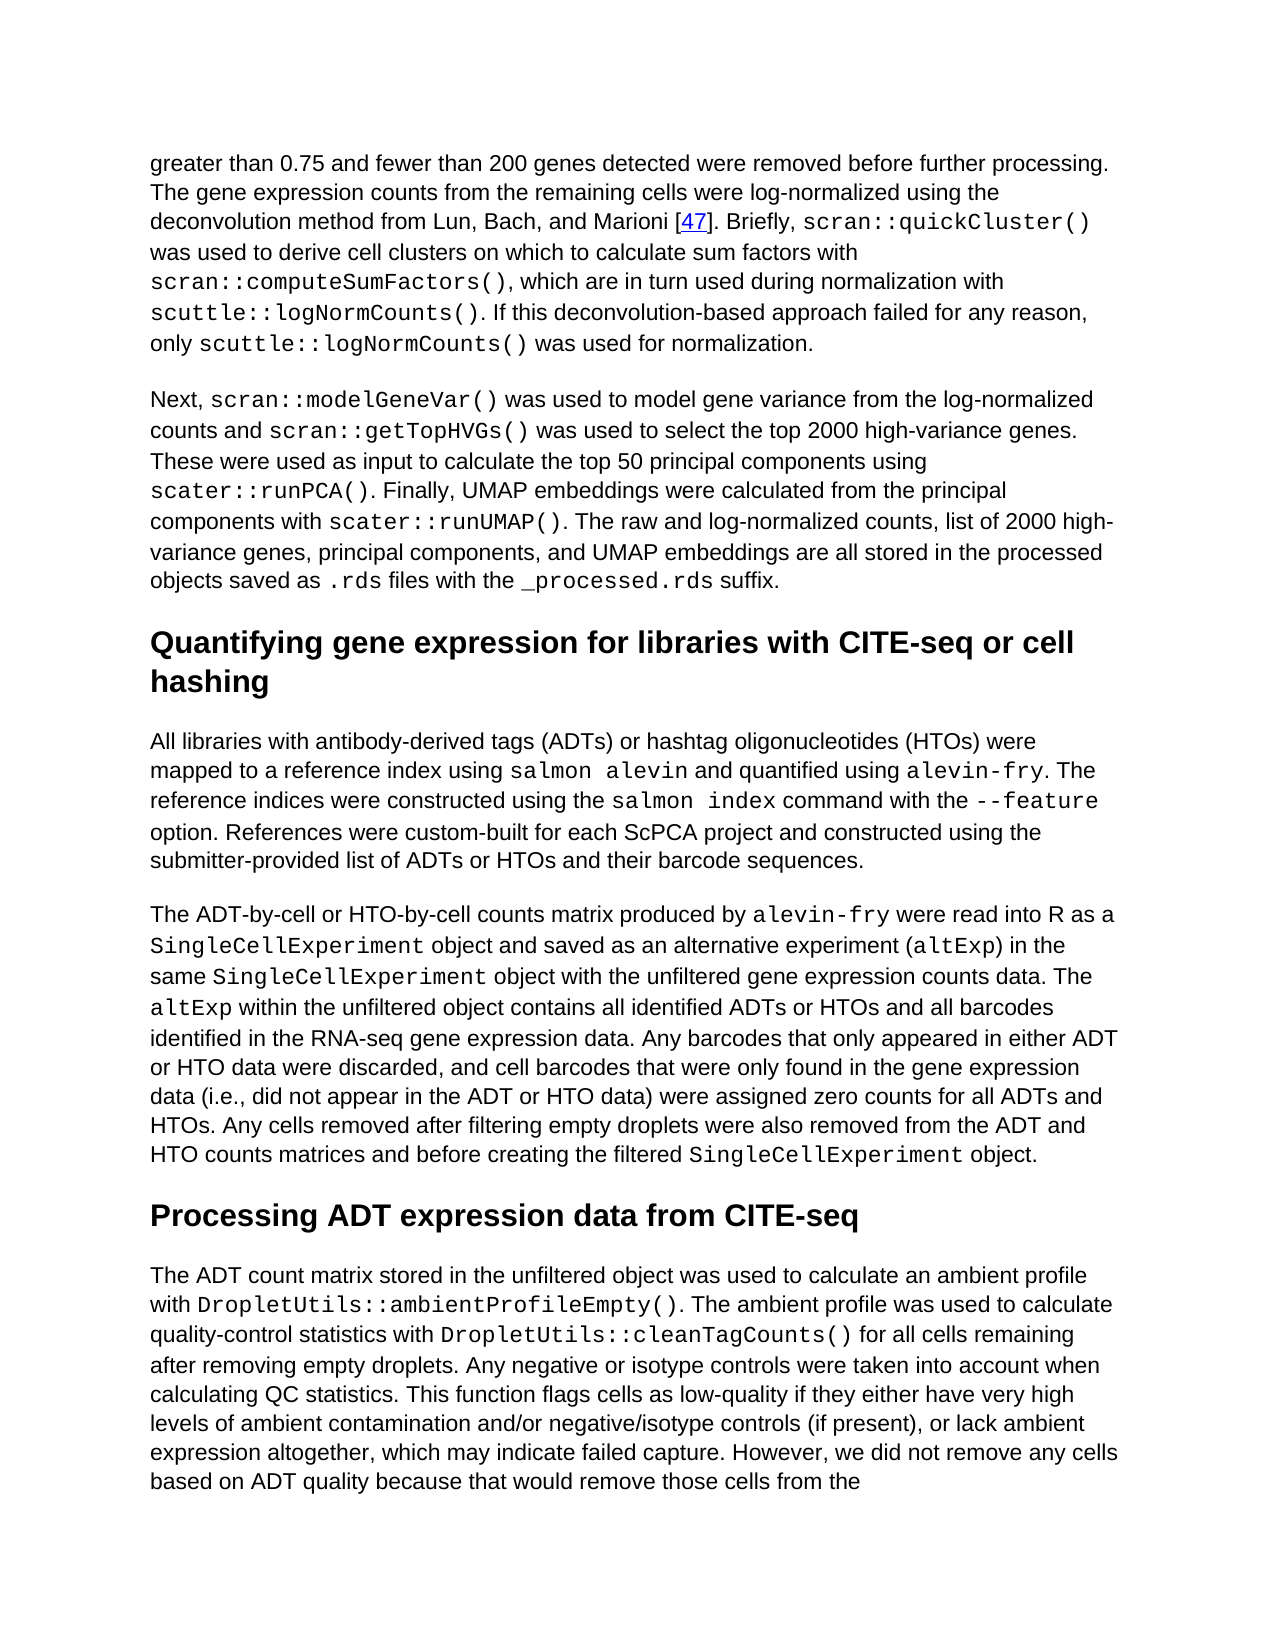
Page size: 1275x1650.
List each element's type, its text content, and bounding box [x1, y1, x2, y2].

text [150, 1262, 1125, 1494]
subtitle Processing ADT expression data from CITE-seq [150, 1197, 1125, 1233]
text The ADT-by-cell or HTO-by-cell counts matrix produced by alevin-fry were read into R as a SingleCellExperiment object and saved as an alternative experiment (altExp) in the same SingleCellExperiment object with the unfiltered gene expression counts data. The altExp within the unfiltered object contains all identified ADTs or HTOs and all barcodes identified in the RNA-seq gene expression data. Any barcodes that only appeared in either ADT or HTO data were discarded, and cell barcodes that were only found in the gene expression data (i.e., did not appear in the ADT or HTO data) were assigned zero counts for all ADTs and HTOs. Any cells removed after filtering empty droplets were also removed from the ADT and HTO counts matrices and before creating the filtered SingleCellExperiment object. [150, 901, 1125, 1169]
text All libraries with antibody-derived tags (ADTs) or hashtag oligonucleotides (HTOs) were mapped to a reference index using salmon alevin and quantified using alevin-fry. The reference indices were constructed using the salmon index command with the --feature option. References were custom-built for each ScPCA project and constructed using the submitter-provided list of ADTs or HTOs and their barcode sequences. [150, 728, 1125, 874]
subtitle Quantifying gene expression for libraries with CITE-seq or cell hashing [150, 624, 1125, 699]
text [150, 150, 1125, 358]
text Next, scran::modelGeneVar() was used to model gene variance from the log-normalized counts and scran::getTopHVGs() was used to select the top 2000 high-variance genes. These were used as input to calculate the top 50 principal components using scater::runPCA(). Finally, UMAP embeddings were calculated from the principal components with scater::runUMAP(). The raw and log-normalized counts, list of 2000 high-variance genes, principal components, and UMAP embeddings are all stored in the processed objects saved as .rds files with the _processed.rds suffix. [150, 386, 1125, 596]
